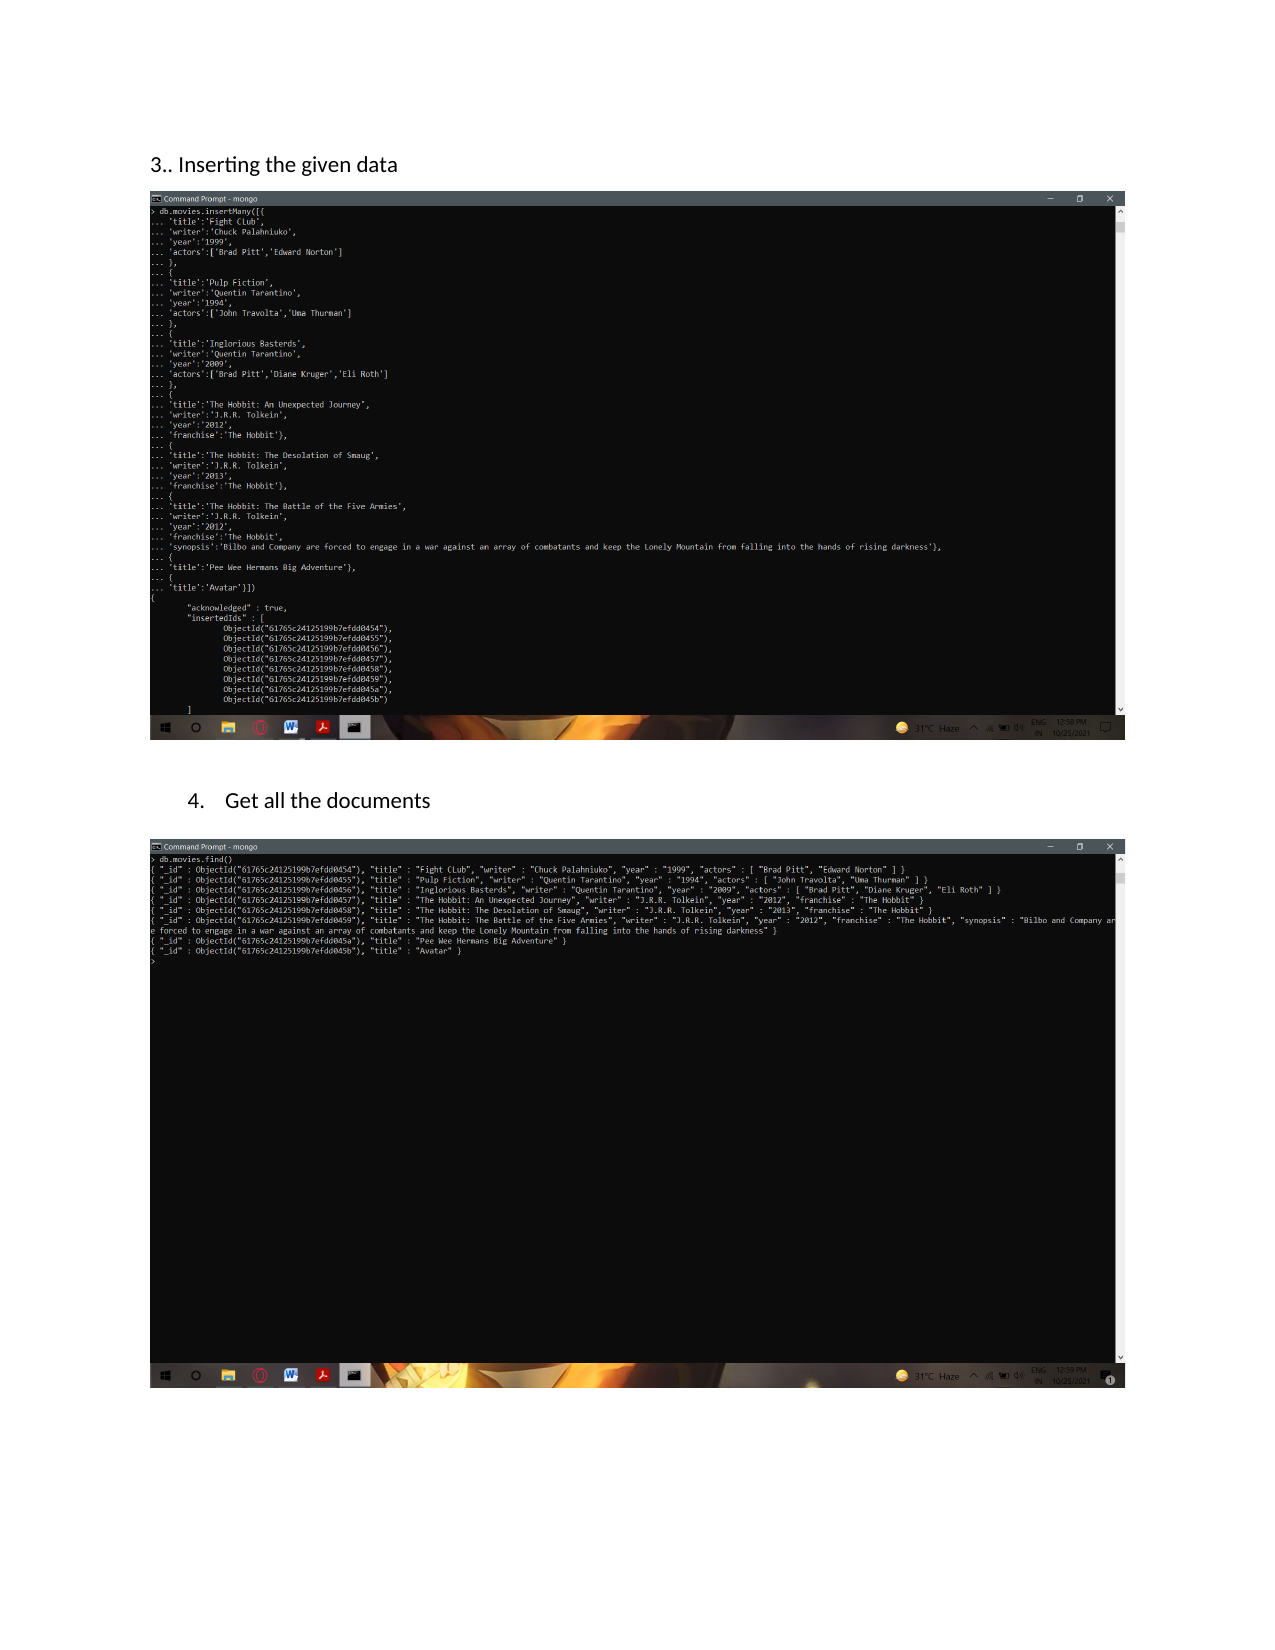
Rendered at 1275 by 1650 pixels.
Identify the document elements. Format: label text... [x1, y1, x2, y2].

text 3.. Inserting the given data [150, 150, 1125, 178]
list Get all the documents [187, 786, 1125, 814]
picture [150, 839, 1125, 1388]
picture [150, 191, 1125, 740]
